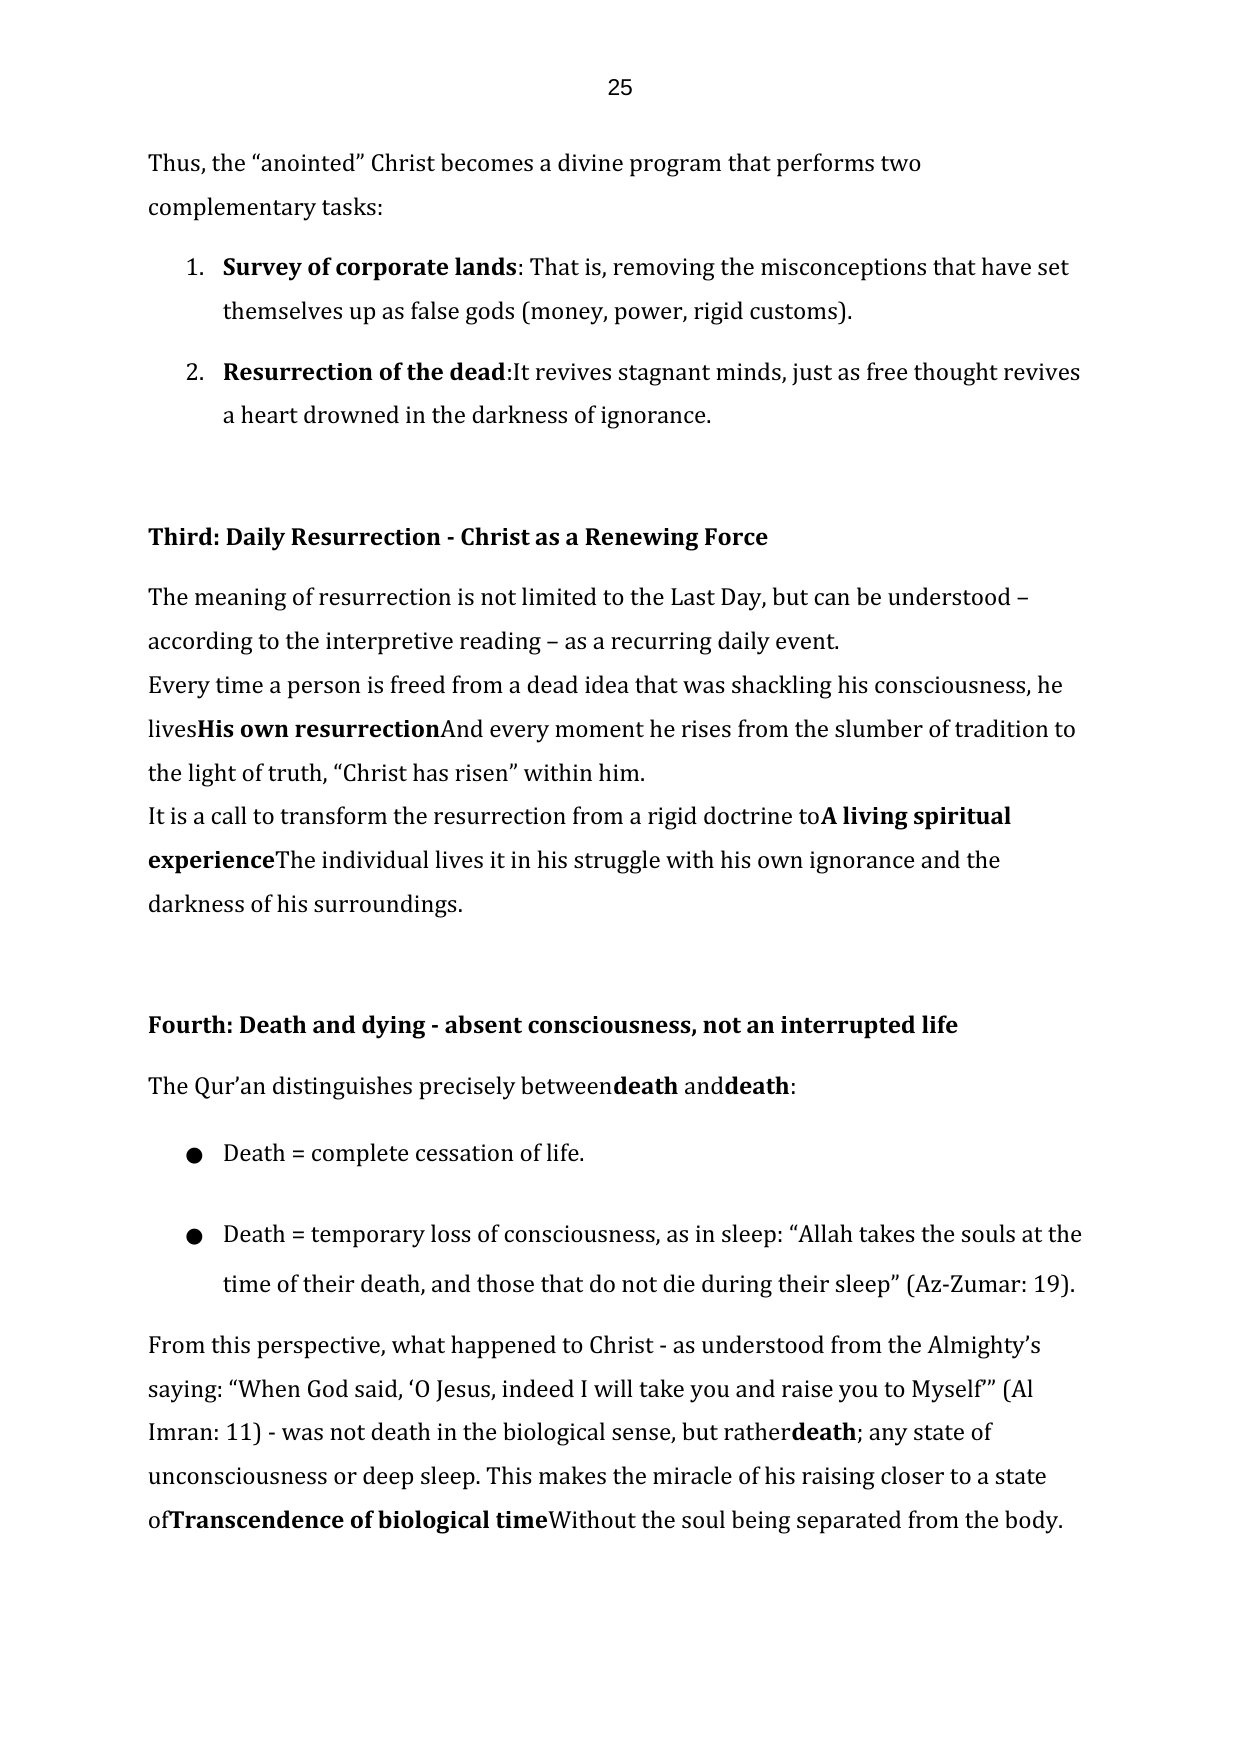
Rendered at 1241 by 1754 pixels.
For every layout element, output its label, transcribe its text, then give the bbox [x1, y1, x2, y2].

text The meaning of resurrection is not limited to the Last Day, but can be understood – according to the interpretive reading – as a recurring daily event. Every time a person is freed from a dead idea that was shackling his consciousness, he livesHis own resurrectionAnd every moment he rises from the slumber of tradition to the light of truth, “Christ has risen” within him. It is a call to transform the resurrection from a rigid doctrine toA living spiritual experienceThe individual lives it in his struggle with his own ignorance and the darkness of his surroundings. [148, 582, 1093, 918]
list Death = complete cessation of life. [185, 1131, 1093, 1173]
text The Qur’an distinguishes precisely betweendeath anddeath: [148, 1070, 1093, 1099]
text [148, 148, 1093, 221]
text Third: Daily Resurrection - Christ as a Renewing Force [148, 521, 1093, 551]
list Resurrection of the dead:It revives stagnant minds, just as free thought revives a heart drowned in the darkness of ignorance. [185, 356, 1093, 429]
text From this perspective, what happened to Christ - as understood from the Almighty’s saying: “When God said, ‘O Jesus, indeed I will take you and raise you to Myself’” (Al Imran: 11) - was not death in the biological sense, but ratherdeath; any state of unconsciousness or deep sleep. This makes the miracle of his raising closer to a state ofTranscendence of biological timeWithout the soul being separated from the body. [148, 1329, 1093, 1534]
text Fourth: Death and dying - absent consciousness, not an interrupted life [148, 1010, 1093, 1039]
list Survey of corporate lands: That is, removing the misconceptions that have set themselves up as false gods (money, power, rigid customs). [185, 252, 1093, 325]
list Death = temporary loss of consciousness, as in sleep: “Allah takes the souls at the time of their death, and those that do not die during their sleep” (Az-Zumar: 19). [185, 1212, 1093, 1298]
